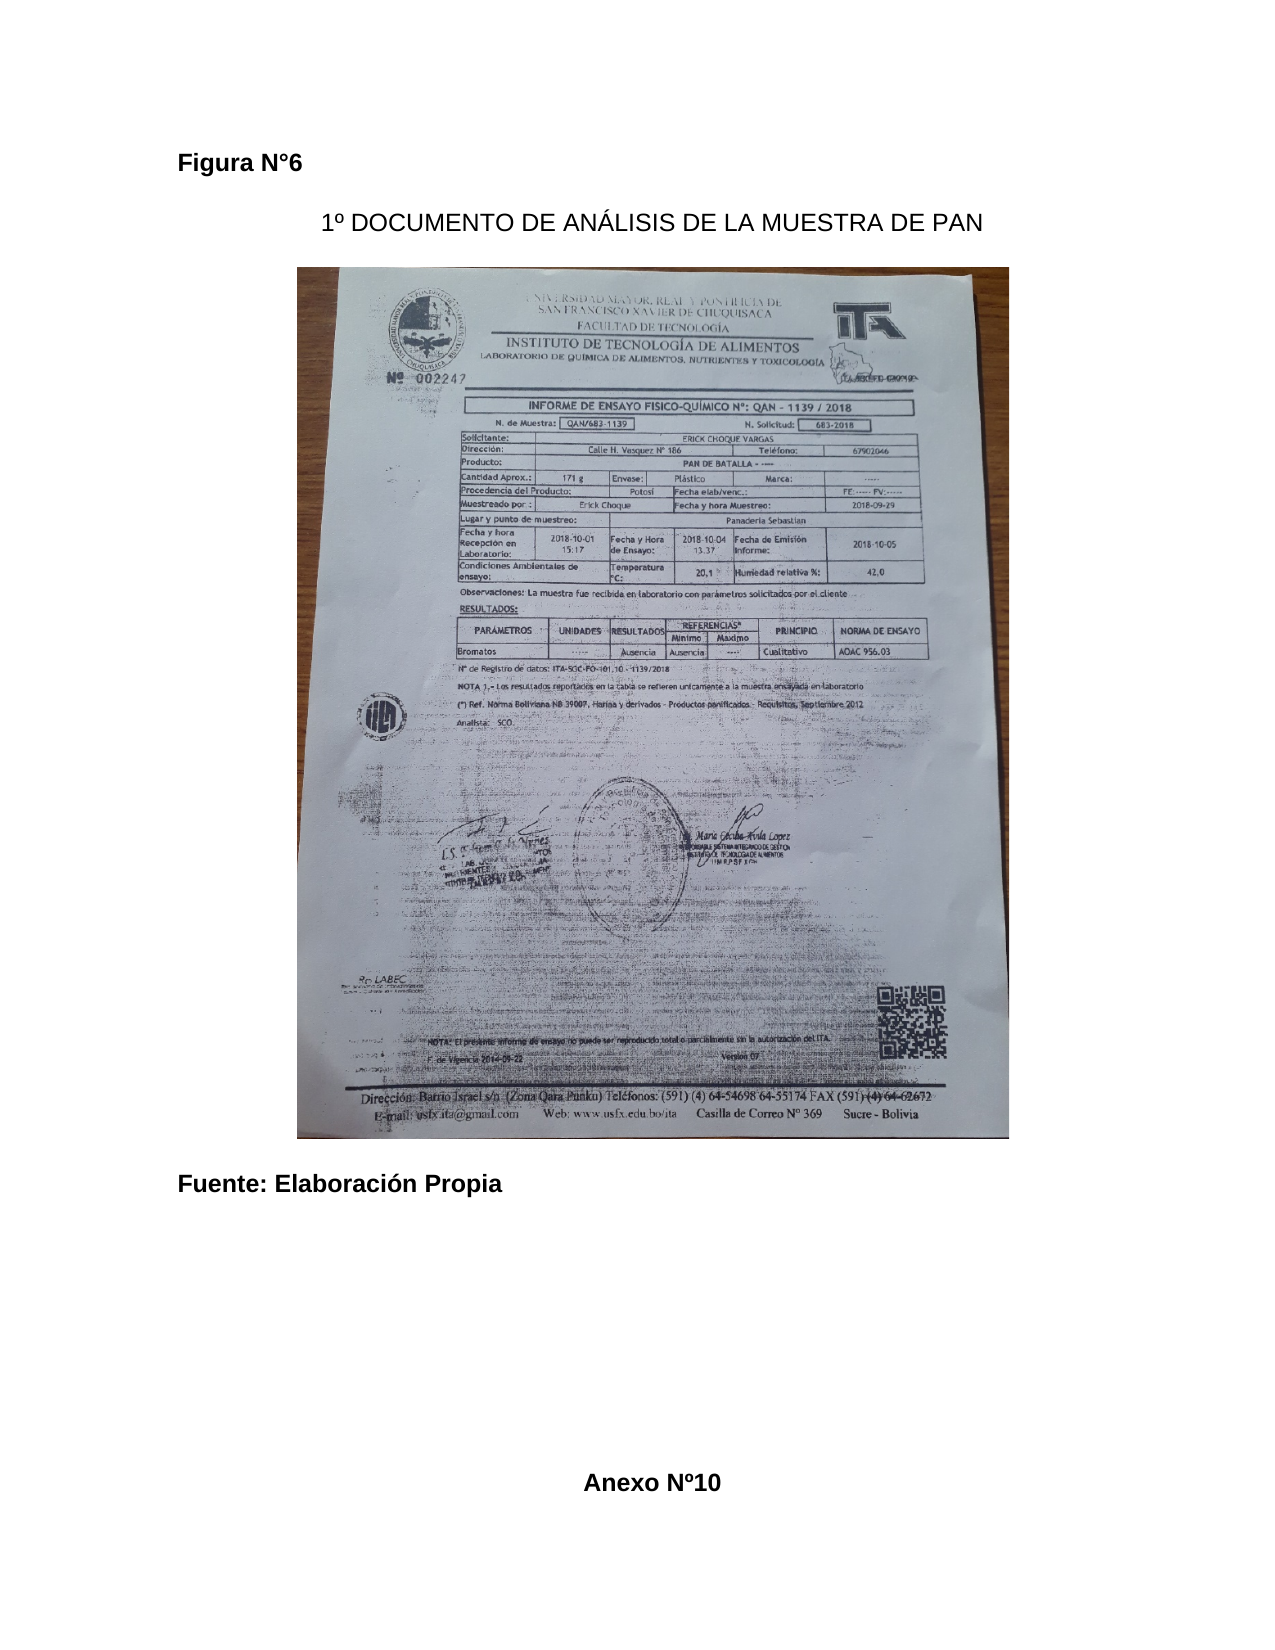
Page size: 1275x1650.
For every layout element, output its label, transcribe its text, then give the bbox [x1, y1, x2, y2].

text Figura N°6 [177, 148, 1127, 176]
picture [297, 267, 1010, 1139]
text Fuente: Elaboración Propia [177, 1169, 1127, 1198]
text 1º DOCUMENTO DE ANÁLISIS DE LA MUESTRA DE PAN [177, 207, 1127, 236]
text Anexo Nº10 [177, 1468, 1127, 1497]
